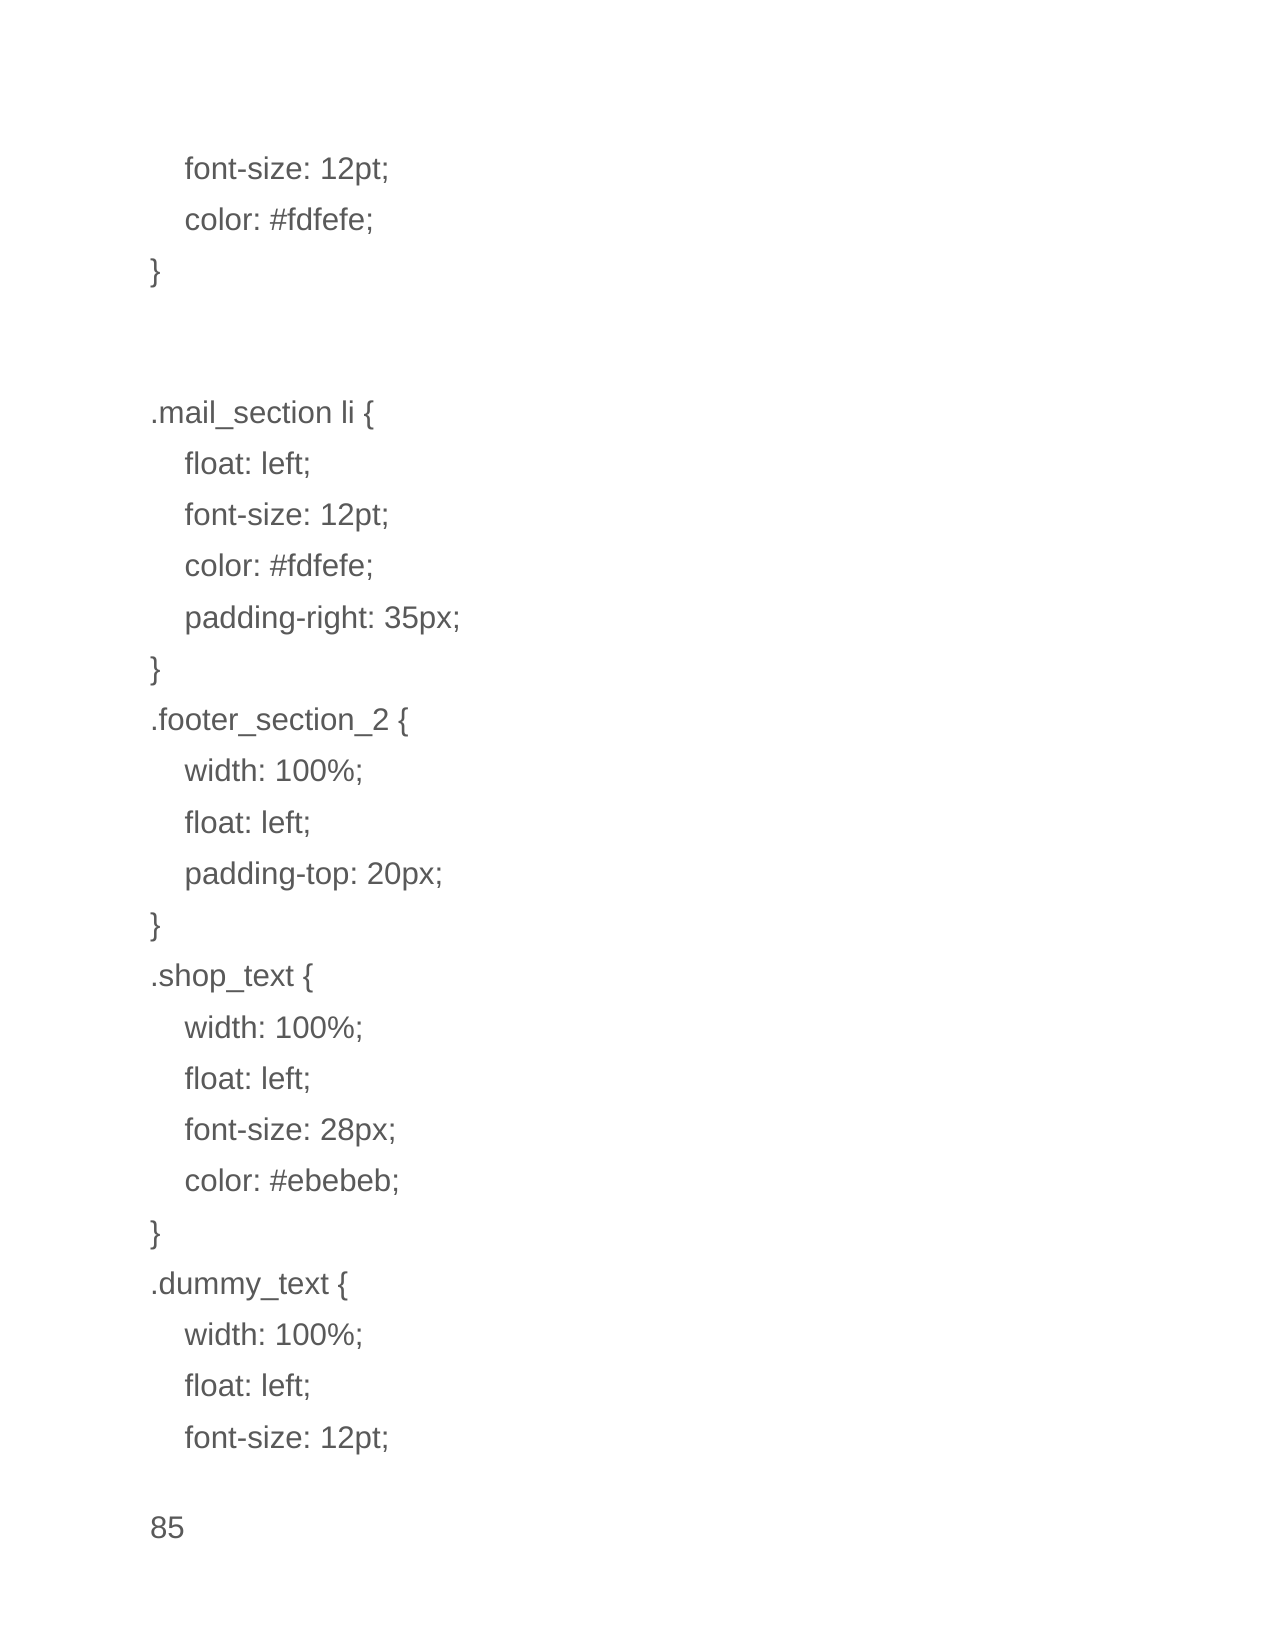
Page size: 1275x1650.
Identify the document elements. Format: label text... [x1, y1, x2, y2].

text .mail_section li { [150, 394, 1125, 430]
text color: #fdfefe; [150, 201, 1125, 237]
text } [150, 252, 1125, 288]
text width: 100%; [150, 752, 1125, 788]
text } [150, 650, 1125, 686]
text } [150, 906, 1125, 942]
text .shop_text { [150, 957, 1125, 993]
text font-size: 12pt; [150, 496, 1125, 532]
text width: 100%; [150, 1009, 1125, 1045]
text float: left; [150, 804, 1125, 840]
text font-size: 28px; [150, 1111, 1125, 1147]
text font-size: 12pt; [150, 1419, 1125, 1455]
text } [150, 1214, 1125, 1250]
text .dummy_text { [150, 1265, 1125, 1301]
text float: left; [150, 445, 1125, 481]
text color: #ebebeb; [150, 1162, 1125, 1198]
text width: 100%; [150, 1316, 1125, 1352]
text font-size: 12pt; [150, 150, 1125, 186]
text float: left; [150, 1060, 1125, 1096]
text float: left; [150, 1367, 1125, 1403]
text .footer_section_2 { [150, 701, 1125, 737]
text color: #fdfefe; [150, 547, 1125, 583]
text padding-top: 20px; [150, 855, 1125, 891]
text padding-right: 35px; [150, 599, 1125, 635]
